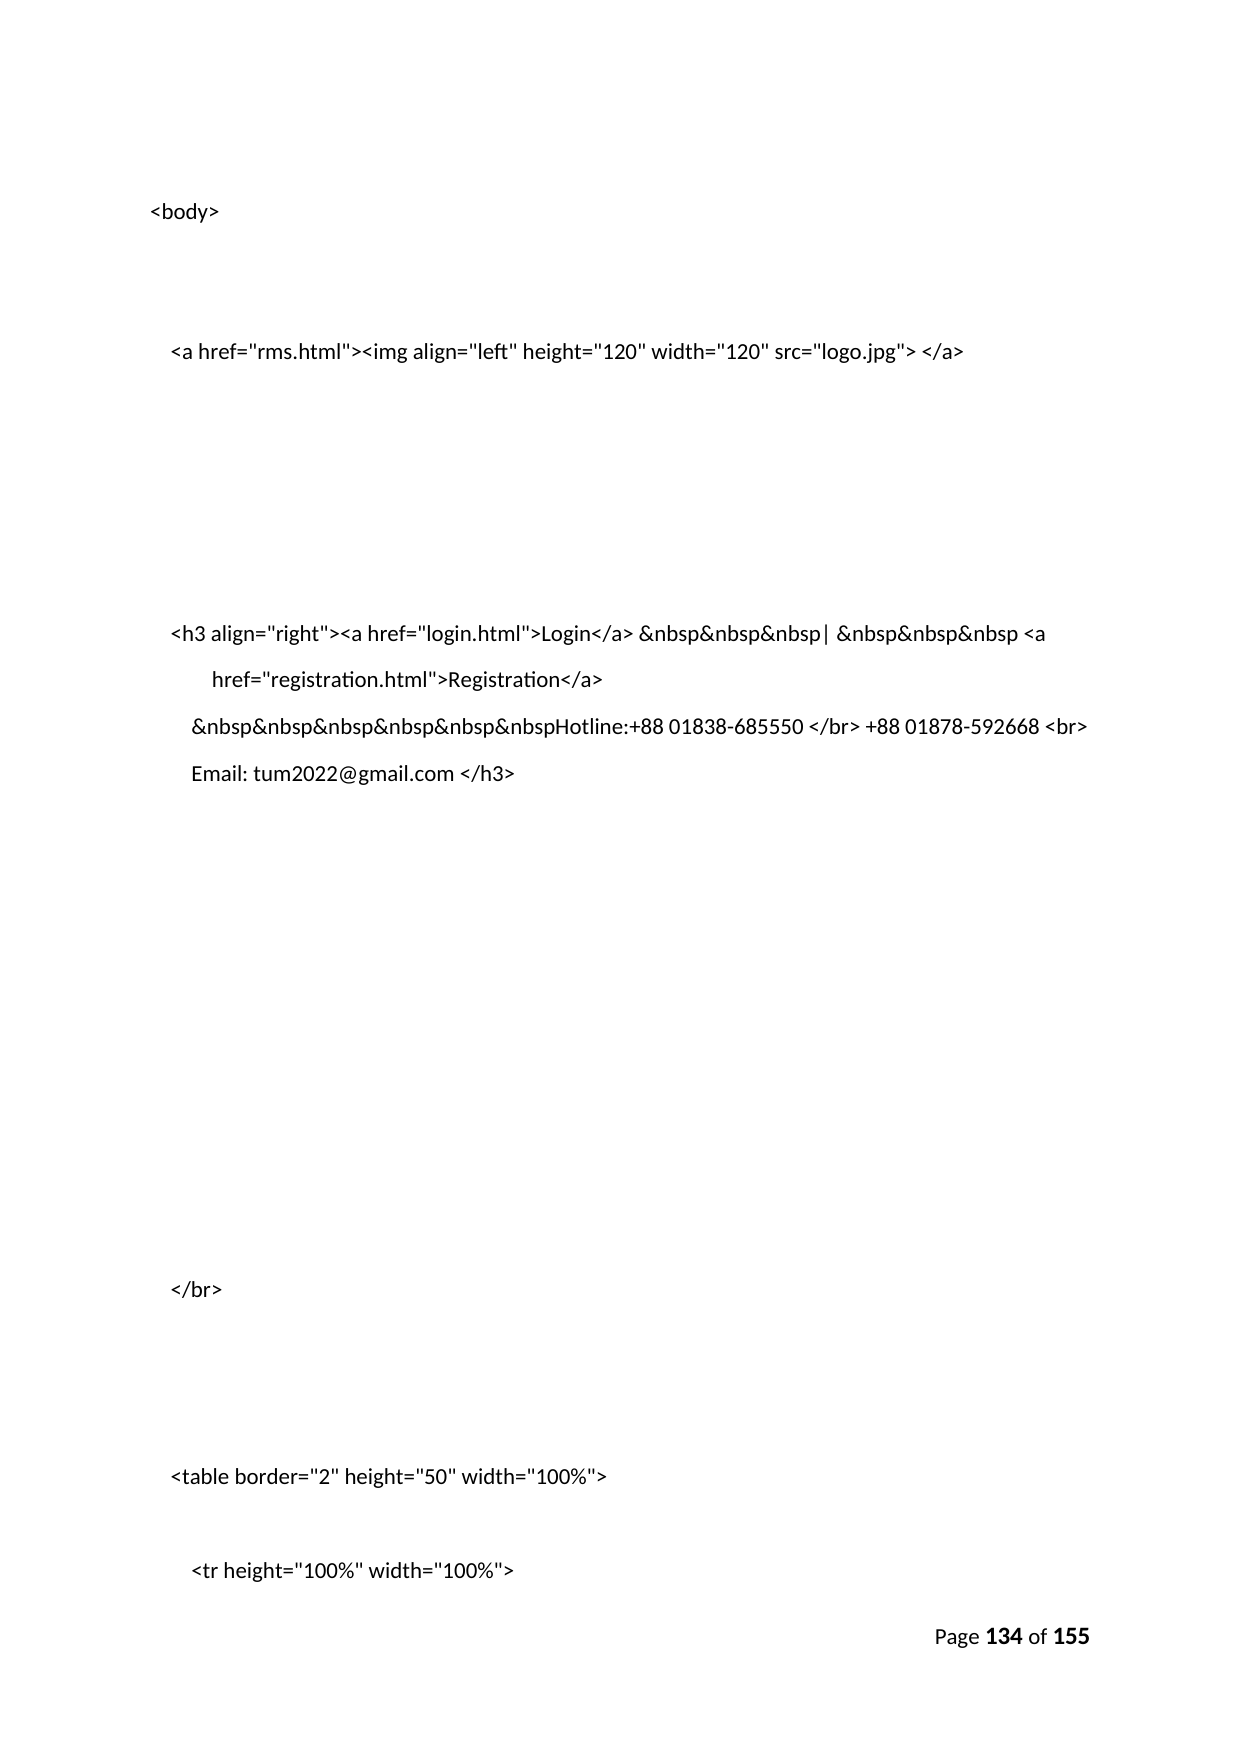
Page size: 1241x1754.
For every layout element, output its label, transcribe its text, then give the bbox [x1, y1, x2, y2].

text <body> [150, 197, 1090, 225]
text <a href="rms.html"><img align="left" height="120" width="120" src="logo.jpg"> </a> [150, 337, 1090, 366]
text Email: tum2022@gmail.com </h3> [150, 759, 1090, 787]
text </br> [150, 1275, 1090, 1303]
text <h3 align="right"><a href="login.html">Login</a> &nbsp&nbsp&nbsp| &nbsp&nbsp&nbsp <a [150, 619, 1090, 647]
text <table border="2" height="50" width="100%"> [150, 1462, 1090, 1491]
text &nbsp&nbsp&nbsp&nbsp&nbsp&nbspHotline:+88 01838-685550 </br> +88 01878-592668 <br> [150, 712, 1090, 741]
text href="registration.html">Registration</a> [150, 666, 1090, 694]
text <tr height="100%" width="100%"> [150, 1556, 1090, 1584]
